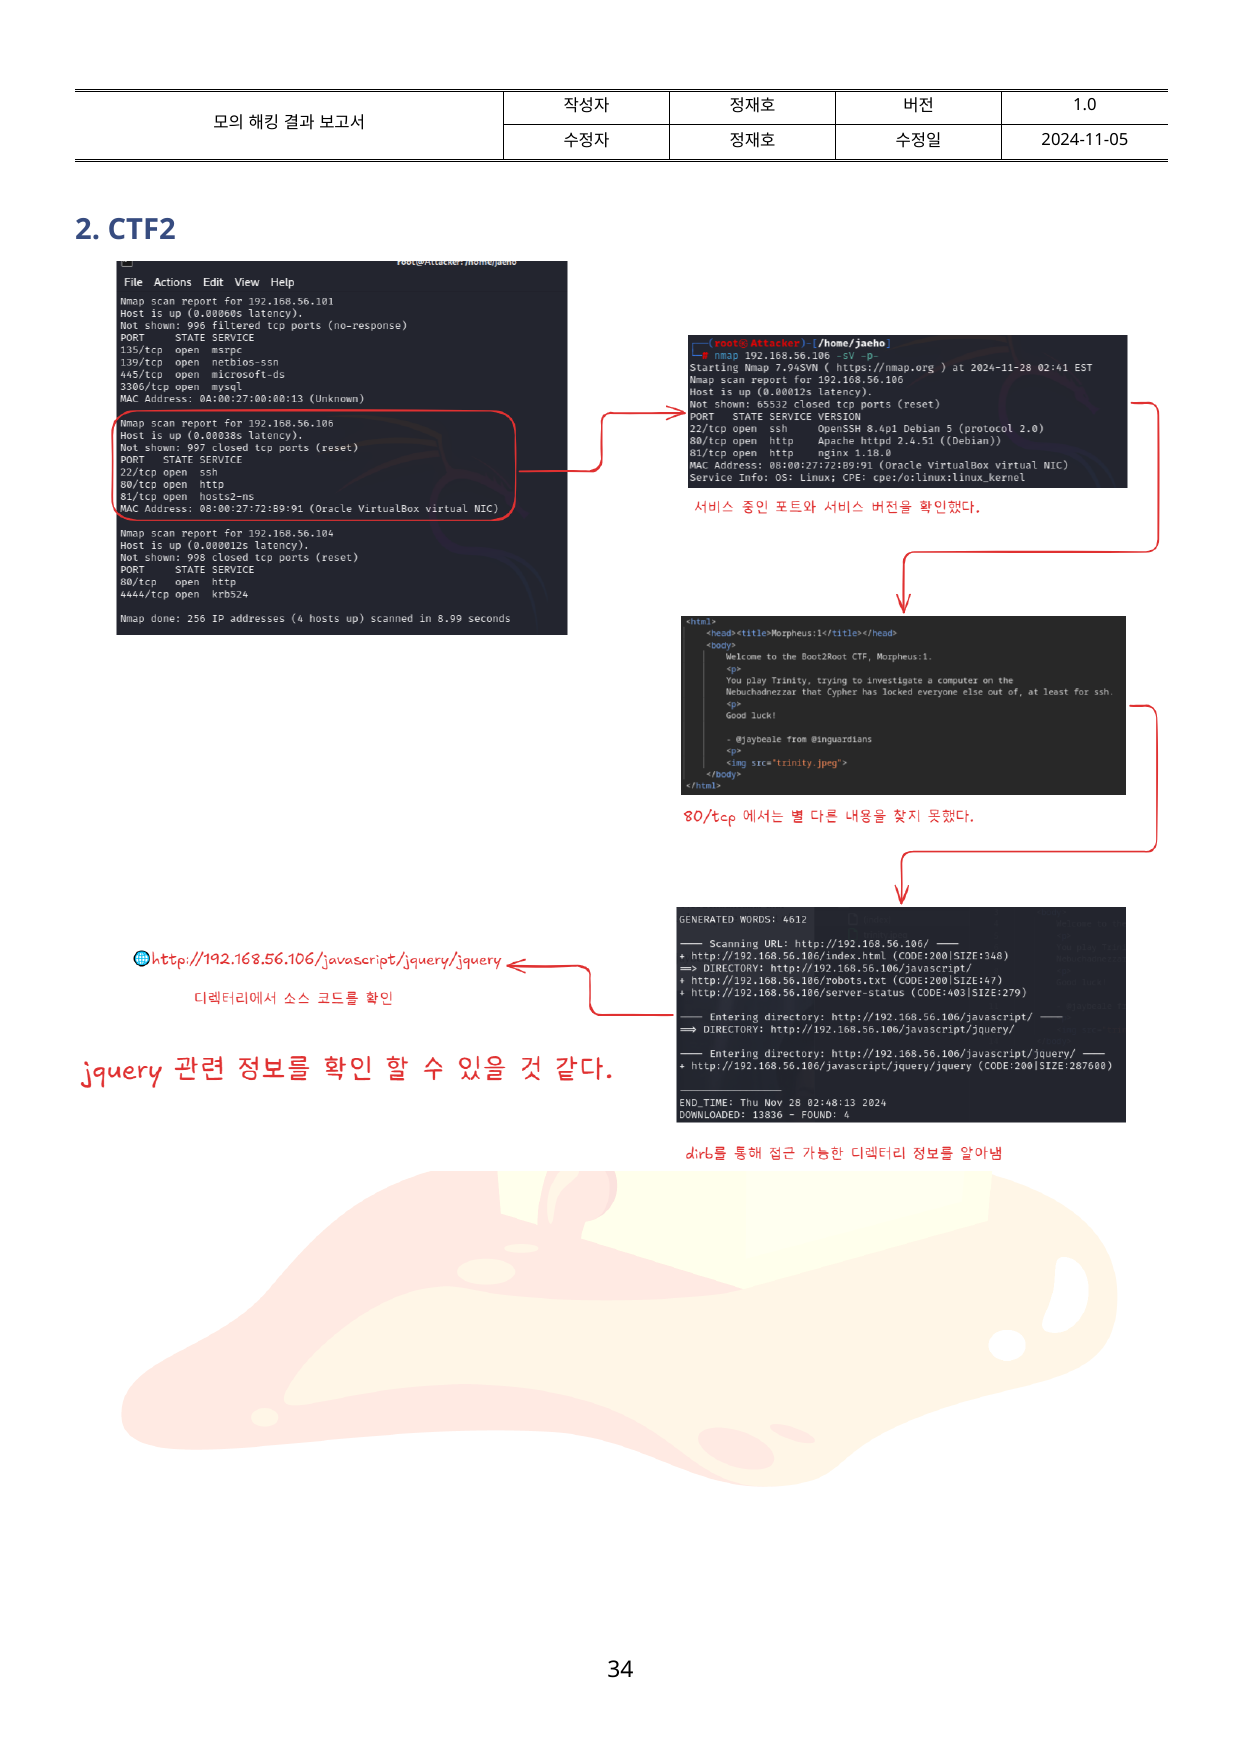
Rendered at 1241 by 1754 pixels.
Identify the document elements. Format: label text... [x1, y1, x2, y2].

picture [75, 253, 1166, 1171]
subtitle 2. CTF2 [75, 208, 1165, 248]
